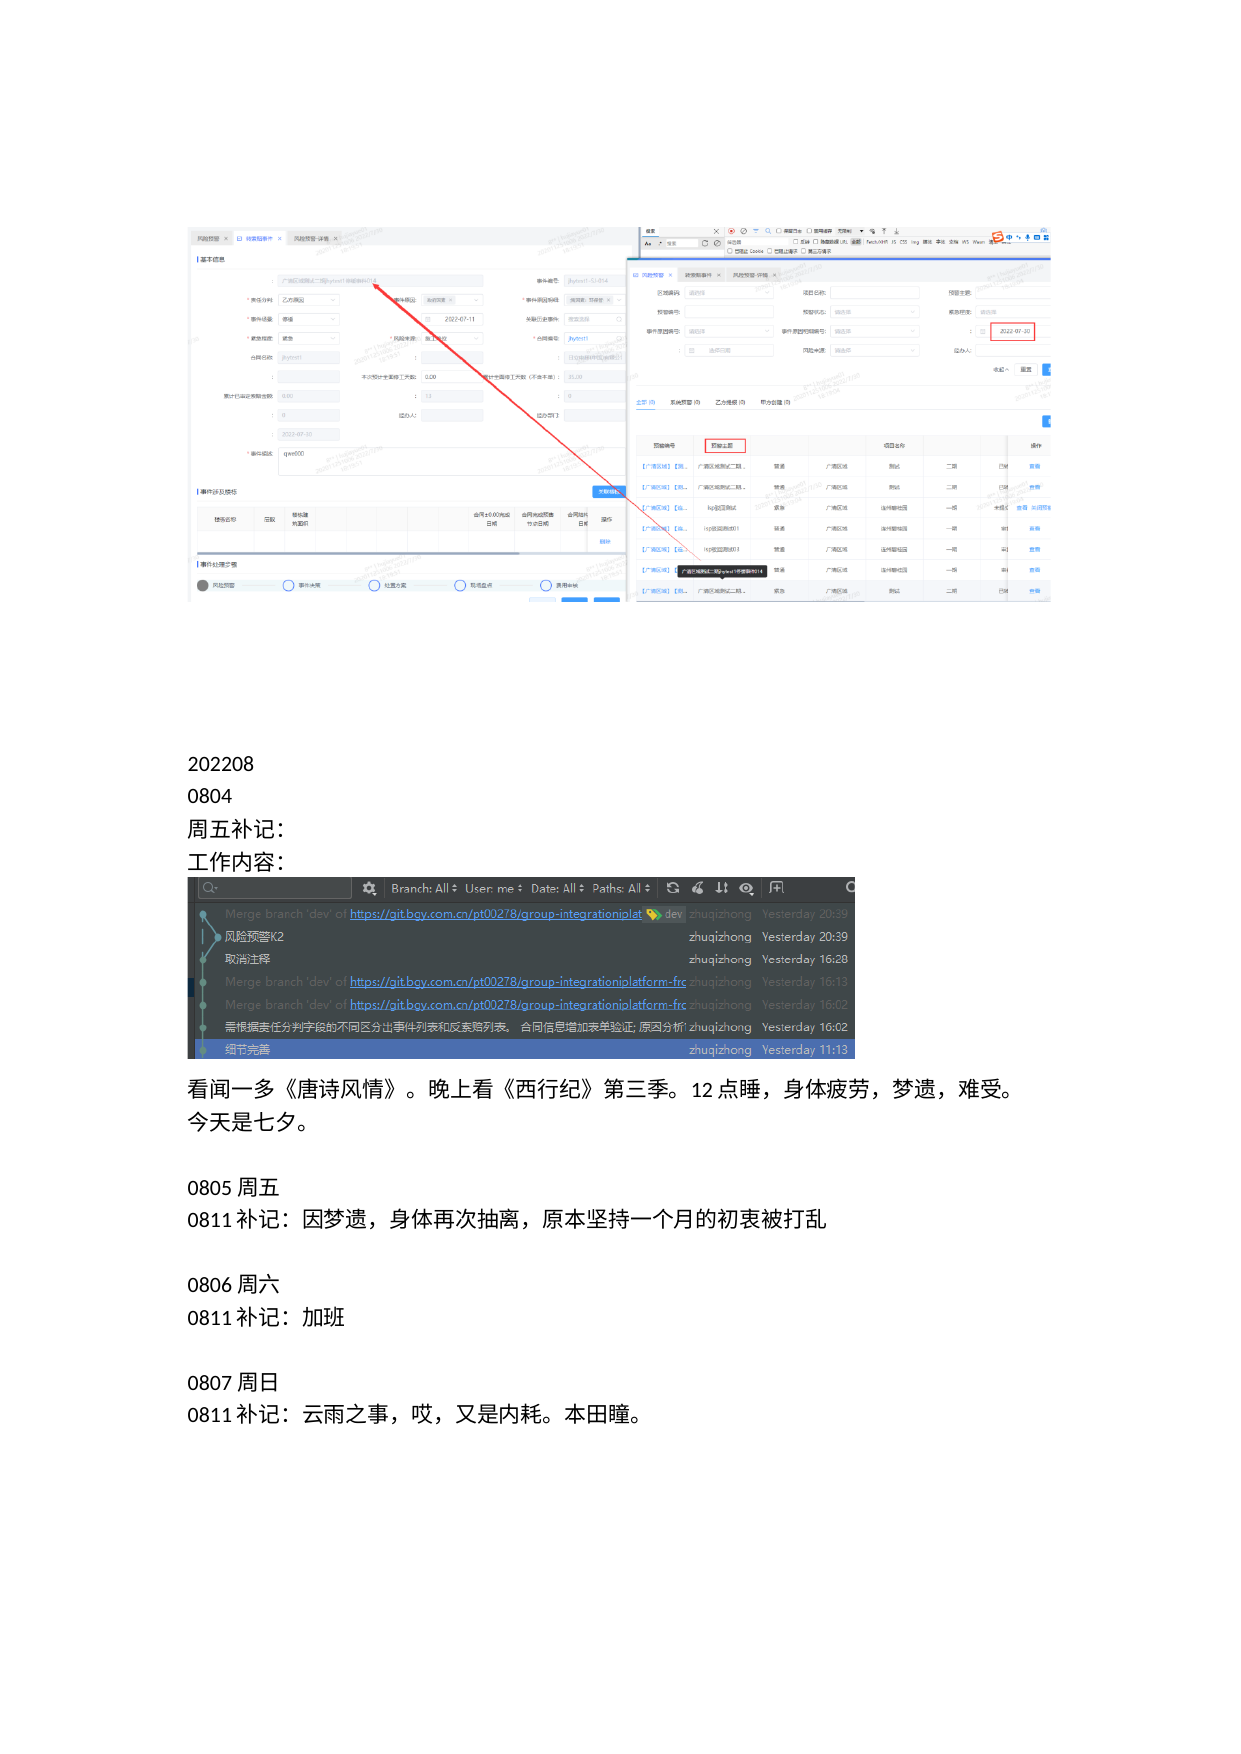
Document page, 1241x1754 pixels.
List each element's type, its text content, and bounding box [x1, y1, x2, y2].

text 0807 周日 [187, 1364, 1053, 1397]
text 看闻一多《唐诗风情》。晚上看《西行纪》第三季。12点睡，身体疲劳，梦遗，难受。 [187, 1072, 1053, 1104]
picture [187, 227, 1051, 602]
text 0811补记：因梦遗，身体再次抽离，原本坚持一个月的初衷被打乱 [187, 1202, 1053, 1234]
text 202208 [187, 747, 1053, 779]
text 周五补记： [187, 812, 1053, 844]
text 0811补记：云雨之事，哎，又是内耗。本田瞳。 [187, 1397, 1053, 1429]
text 0804 [187, 779, 1053, 812]
picture [187, 877, 855, 1059]
text 今天是七夕。 [187, 1104, 1053, 1137]
text 工作内容： [187, 844, 1053, 877]
text 0811补记：加班 [187, 1299, 1053, 1332]
text 0806 周六 [187, 1267, 1053, 1299]
text 0805 周五 [187, 1169, 1053, 1202]
